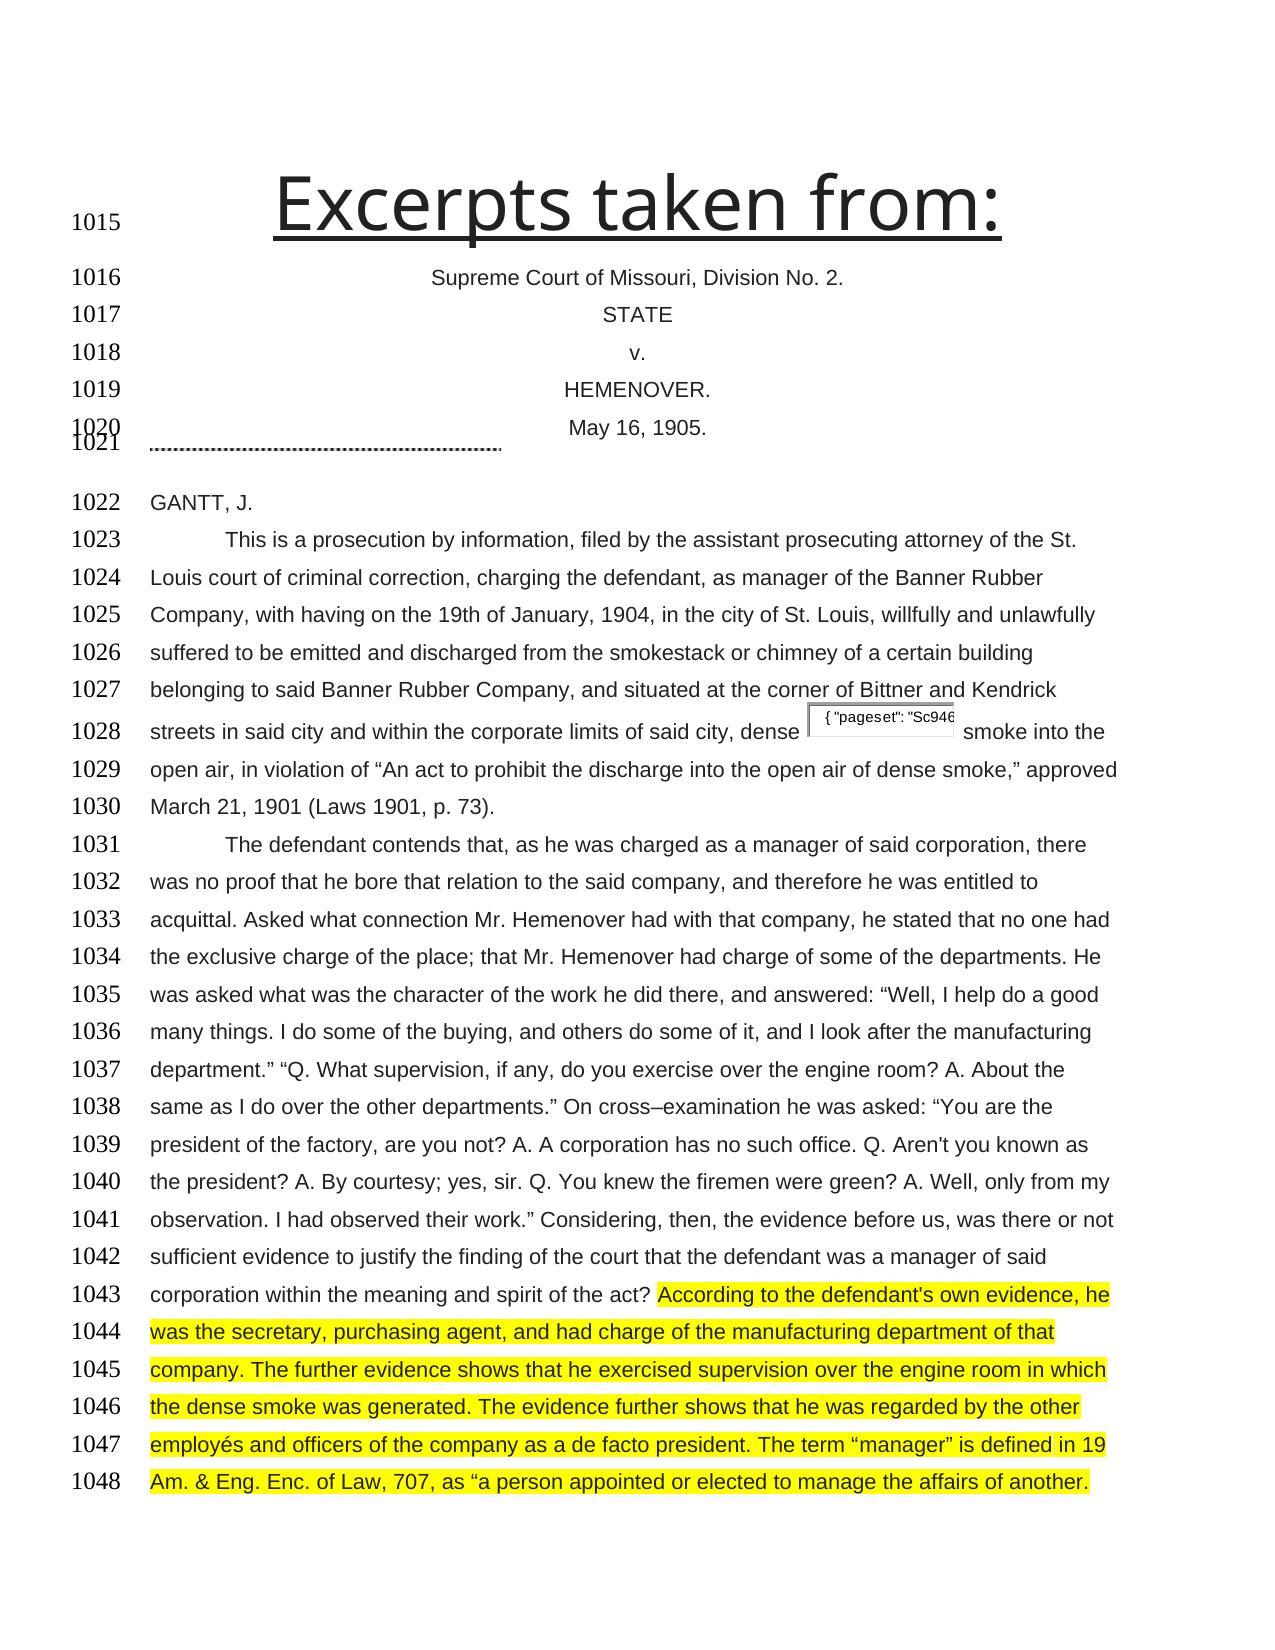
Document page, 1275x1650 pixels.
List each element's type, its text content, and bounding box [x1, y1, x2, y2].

text Supreme Court of Missouri, Division No. 2. [150, 252, 1125, 290]
text HEMENOVER. [150, 365, 1125, 402]
text GANTT, J. [150, 477, 1125, 515]
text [150, 819, 1125, 1494]
text Excerpts taken from: [150, 150, 1125, 252]
text v. [150, 327, 1125, 365]
text STATE [150, 290, 1125, 327]
text May 16, 1905. [150, 402, 1125, 440]
text This is a prosecution by information, filed by the assistant prosecuting attorney of the St. Louis court of criminal correction, charging the defendant, as manager of the Banner Rubber Company, with having on the 19th of January, 1904, in the city of St. Louis, willfully and unlawfully suffered to be emitted and discharged from the smokestack or chimney of a certain building belonging to said Banner Rubber Company, and situated at the corner of Bittner and Kendrick streets in said city and within the corporate limits of said city, dense smoke into the open air, in violation of “An act to prohibit the discharge into the open air of dense smoke,” approved March 21, 1901 (Laws 1901, p. 73). [150, 515, 1125, 819]
